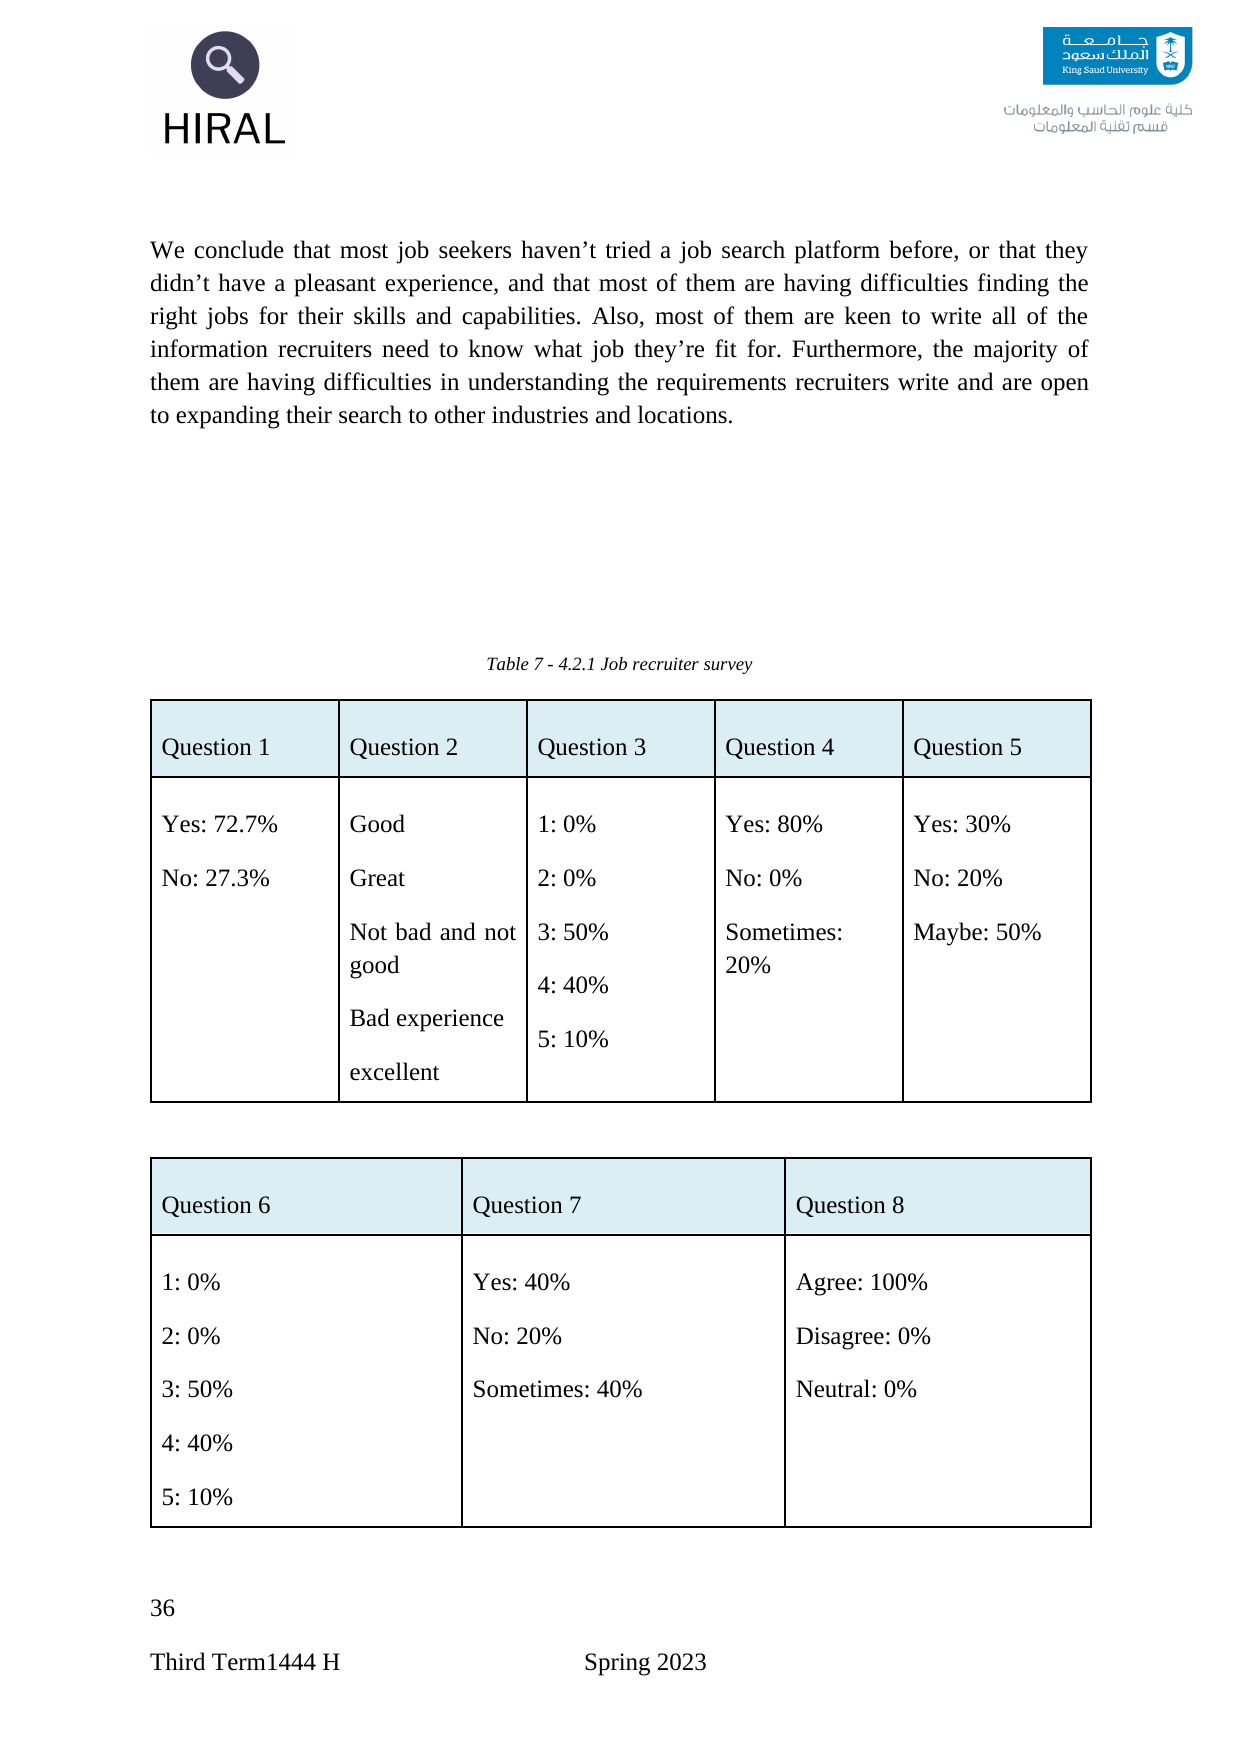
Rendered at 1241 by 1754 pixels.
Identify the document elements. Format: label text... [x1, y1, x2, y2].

table_header Question 4 [716, 701, 902, 776]
picture [972, 7, 1198, 143]
table_header Question 5 [904, 701, 1090, 776]
table_header Question 3 [528, 701, 714, 776]
text We conclude that most job seekers haven’t tried a job search platform before, or that they didn’t have a pleasant experience, and that most of them are having difficulties finding the right jobs for their skills and capabilities. Also, most of them are keen to write all of the information recruiters need to know what job they’re fit for. Furthermore, the majority of them are having difficulties in understanding the requirements recruiters write and are open to expanding their search to other industries and locations. [150, 235, 1090, 429]
table_cell 1: 0% 2: 0% 3: 50% 4: 40% 5: 10% [152, 1236, 461, 1526]
picture [150, 23, 296, 154]
table_header Question 1 [152, 701, 338, 776]
table_cell Good Great Not bad and not good Bad experience excellent [340, 778, 526, 1101]
table_cell Yes: 30% No: 20% Maybe: 50% [904, 778, 1090, 1101]
table_cell 1: 0% 2: 0% 3: 50% 4: 40% 5: 10% [528, 778, 714, 1101]
table_cell Yes: 72.7% No: 27.3% [152, 778, 338, 1101]
table_cell Yes: 40% No: 20% Sometimes: 40% [463, 1236, 784, 1526]
table_header Question 7 [463, 1159, 784, 1233]
table_header Question 8 [786, 1159, 1090, 1233]
table_header Question 6 [152, 1159, 461, 1233]
table_cell Agree: 100% Disagree: 0% Neutral: 0% [786, 1236, 1090, 1526]
table_header Question 2 [340, 701, 526, 776]
table_cell Yes: 80% No: 0% Sometimes: 20% [716, 778, 902, 1101]
